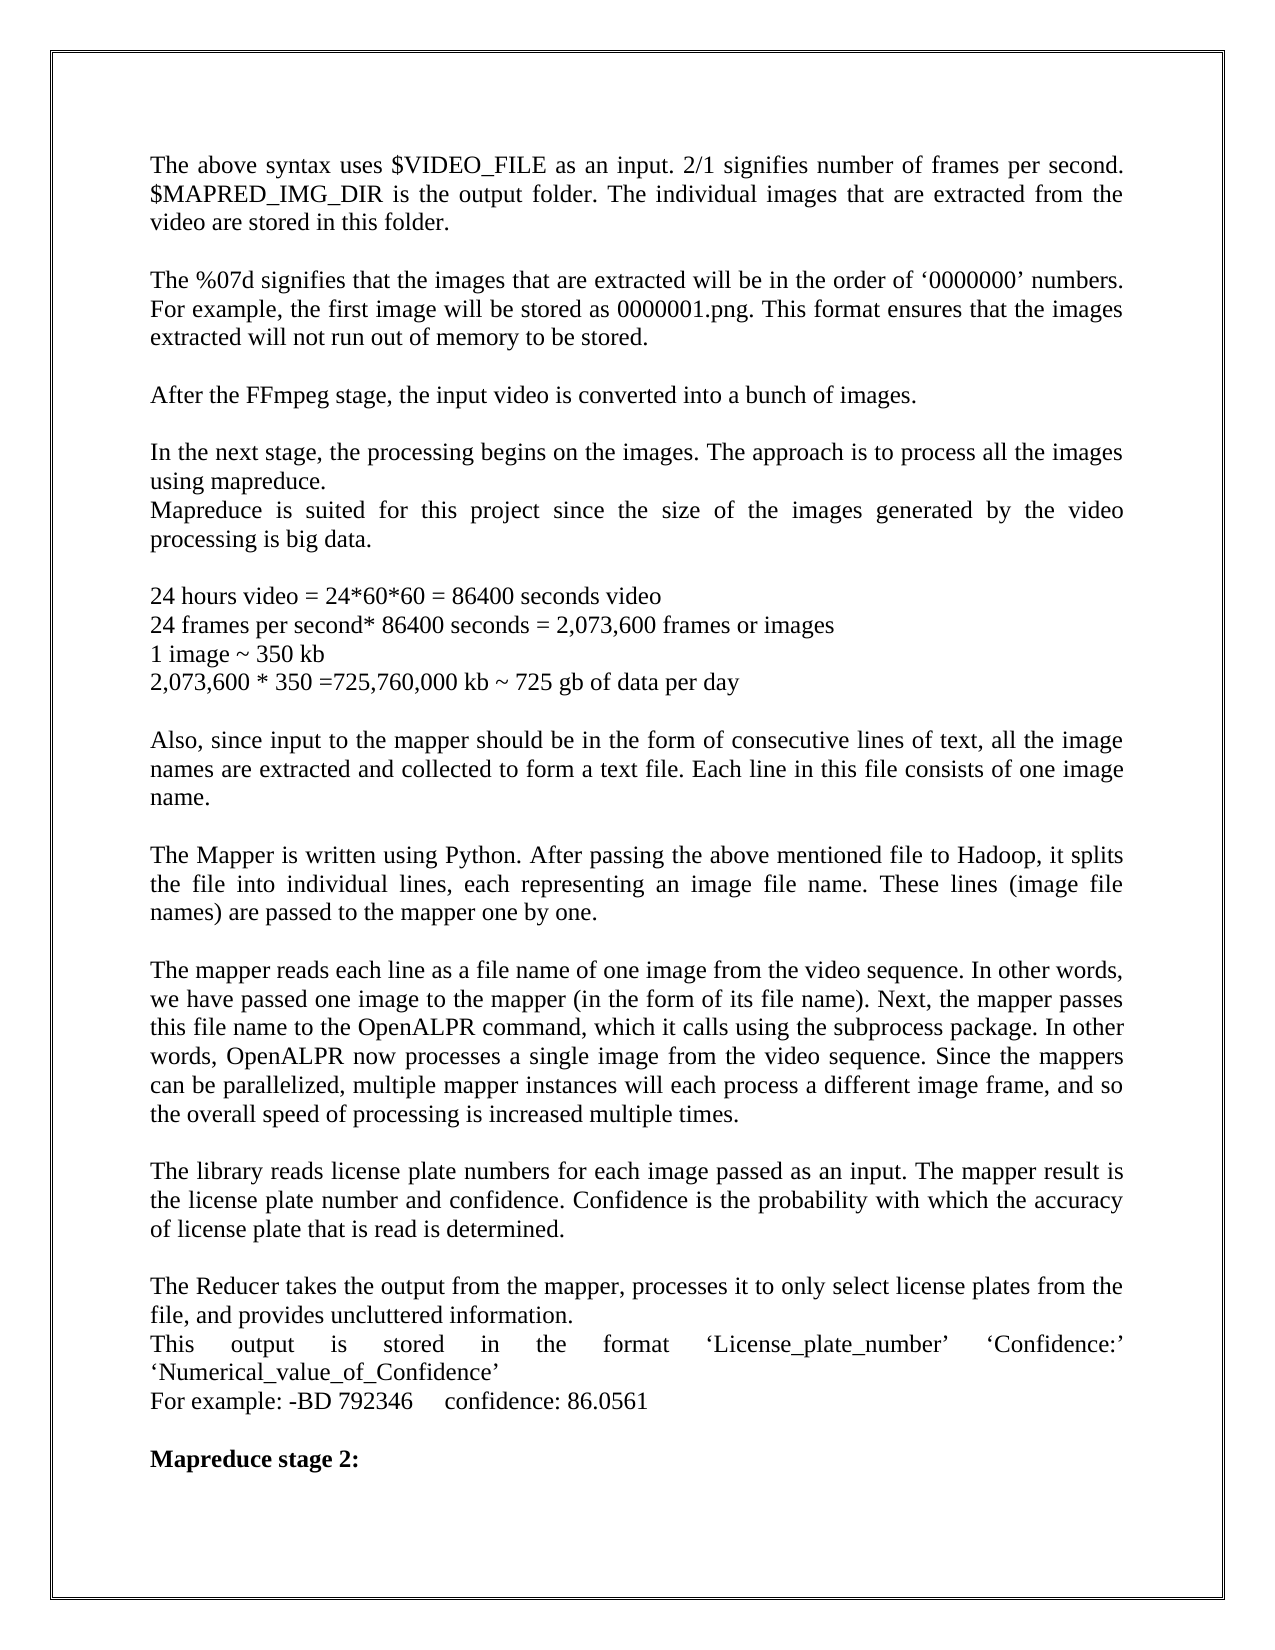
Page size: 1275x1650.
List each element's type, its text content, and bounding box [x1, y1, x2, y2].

text 1 image ~ 350 kb [150, 639, 1125, 667]
text Mapreduce stage 2: [150, 1444, 1125, 1472]
text The mapper reads each line as a file name of one image from the video sequence. In other words, we have passed one image to the mapper (in the form of its file name). Next, the mapper passes this file name to the OpenALPR command, which it calls using the subprocess package. In other words, OpenALPR now processes a single image from the video sequence. Since the mappers can be parallelized, multiple mapper instances will each process a different image frame, and so the overall speed of processing is increased multiple times. [150, 955, 1125, 1127]
text 2,073,600 * 350 =725,760,000 kb ~ 725 gb of data per day [150, 667, 1125, 696]
text After the FFmpeg stage, the input video is converted into a bunch of images. [150, 380, 1125, 409]
text The Mapper is written using Python. After passing the above mentioned file to Hadoop, it splits the file into individual lines, each representing an image file name. These lines (image file names) are passed to the mapper one by one. [150, 811, 1125, 926]
text The Reducer takes the output from the mapper, processes it to only select license plates from the file, and provides uncluttered information. [150, 1271, 1125, 1329]
text In the next stage, the processing begins on the images. The approach is to process all the images using mapreduce. [150, 437, 1125, 495]
text 24 frames per second* 86400 seconds = 2,073,600 frames or images [150, 610, 1125, 639]
text The library reads license plate numbers for each image passed as an input. The mapper result is the license plate number and confidence. Confidence is the probability with which the accuracy of license plate that is read is determined. [150, 1156, 1125, 1242]
text Also, since input to the mapper should be in the form of consecutive lines of text, all the image names are extracted and collected to form a text file. Each line in this file consists of one image name. [150, 725, 1125, 811]
text The %07d signifies that the images that are extracted will be in the order of ‘0000000’ numbers. For example, the first image will be stored as 0000001.png. This format ensures that the images extracted will not run out of memory to be stored. [150, 265, 1125, 351]
text For example: -BD 792346 confidence: 86.0561 [150, 1386, 1125, 1415]
text 24 hours video = 24*60*60 = 86400 seconds video [150, 581, 1125, 610]
text The above syntax uses $VIDEO_FILE as an input. 2/1 signifies number of frames per second. $MAPRED_IMG_DIR is the output folder. The individual images that are extracted from the video are stored in this folder. [150, 150, 1125, 236]
text This output is stored in the format ‘License_plate_number’ ‘Confidence:’ ‘Numerical_value_of_Confidence’ [150, 1329, 1125, 1386]
text Mapreduce is suited for this project since the size of the images generated by the video processing is big data. [150, 495, 1125, 552]
